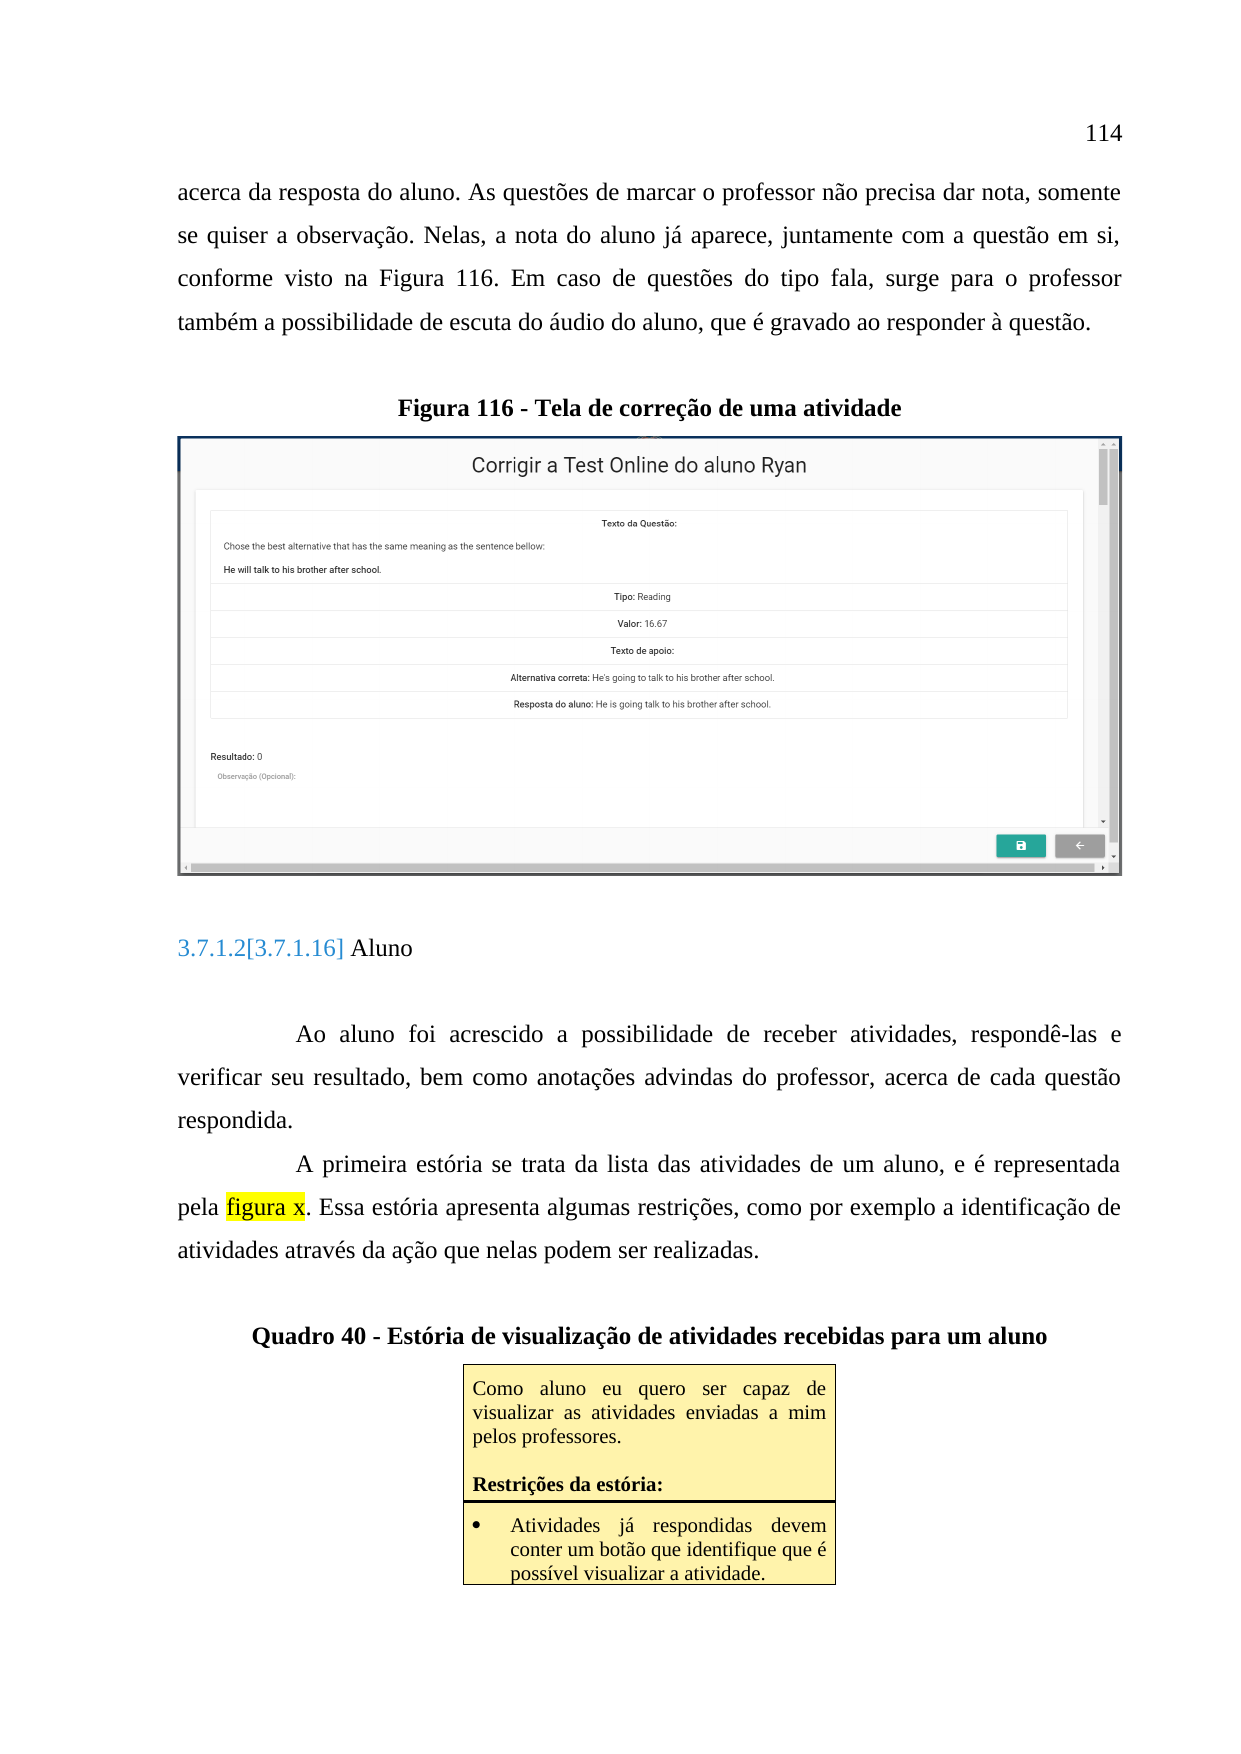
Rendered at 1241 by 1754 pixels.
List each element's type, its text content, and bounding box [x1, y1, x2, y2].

list Atividades já respondidas devem conter um botão que identifique que é possível visualizar a atividade. [464, 1503, 835, 1584]
text A primeira estória se trata da lista das atividades de um aluno, e é representada pela figura x. Essa estória apresenta algumas restrições, como por exemplo a identificação de atividades através da ação que nelas podem ser realizadas. [177, 1149, 1122, 1264]
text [177, 177, 1122, 335]
text Restrições da estória: [464, 1461, 835, 1500]
subtitle Aluno [177, 933, 1122, 962]
picture [177, 436, 1123, 876]
text Ao aluno foi acrescido a possibilidade de receber atividades, respondê-las e verificar seu resultado, bem como anotações advindas do professor, acerca de cada questão respondida. [177, 1019, 1122, 1134]
text Como aluno eu quero ser capaz de visualizar as atividades enviadas a mim pelos professores. [464, 1365, 835, 1437]
